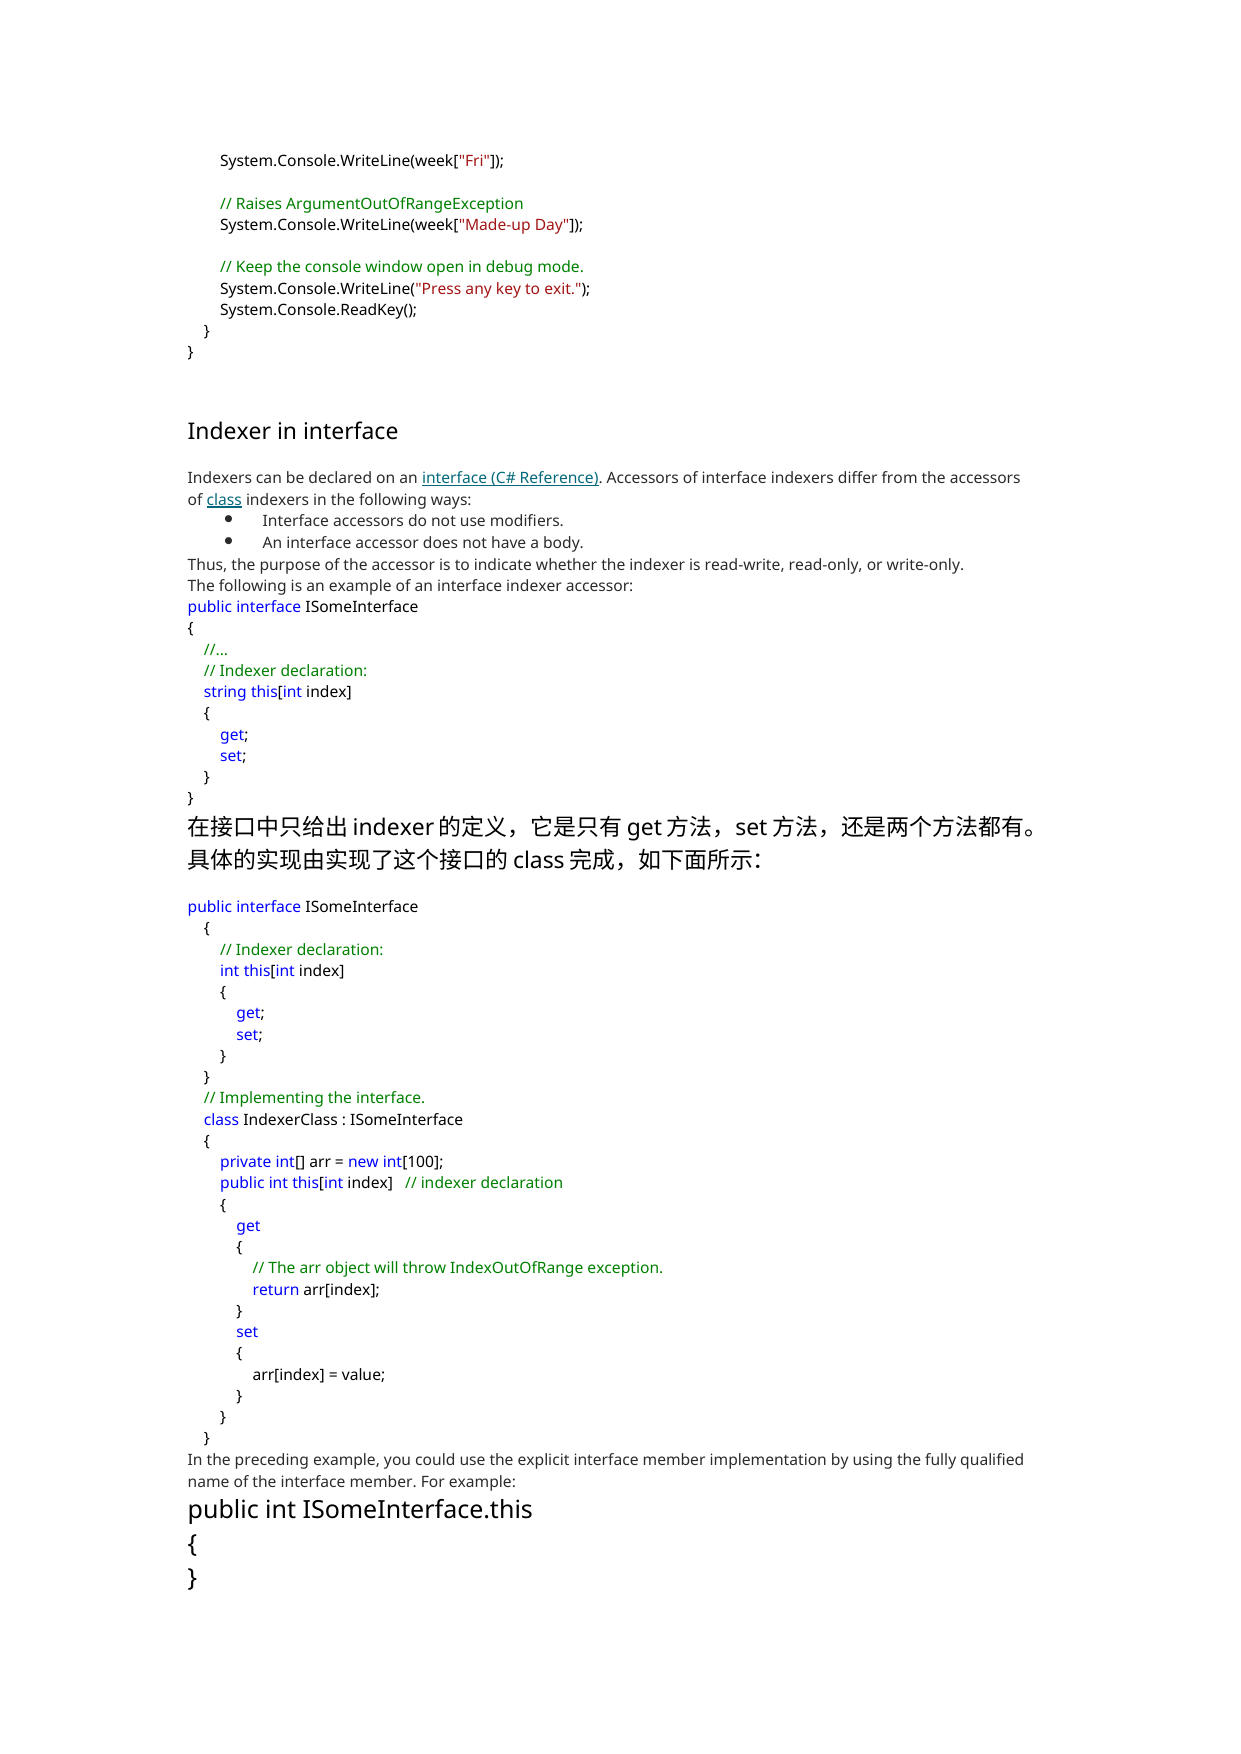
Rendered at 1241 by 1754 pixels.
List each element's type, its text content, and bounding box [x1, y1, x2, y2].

text { [187, 702, 1053, 723]
text int this[int index] [187, 960, 1053, 981]
text // Implementing the interface. [187, 1087, 1053, 1108]
text class IndexerClass : ISomeInterface [187, 1108, 1053, 1130]
text System.Console.WriteLine(week["Made-up Day"]); [187, 214, 1053, 235]
text // Indexer declaration: [187, 938, 1053, 960]
list An interface accessor does not have a body. [225, 531, 1053, 553]
text { [187, 1526, 1053, 1560]
text } [187, 1427, 1053, 1448]
text } [187, 1560, 1053, 1594]
text Indexers can be declared on an interface (C# Reference). Accessors of interface indexers differ from the accessors of class indexers in the following ways: [187, 467, 1053, 510]
text get [187, 1215, 1053, 1236]
text public int ISomeInterface.this [187, 1492, 1053, 1526]
text set; [187, 1023, 1053, 1045]
text { [187, 1130, 1053, 1151]
text { [187, 917, 1053, 938]
text get; [187, 1002, 1053, 1023]
text { [187, 1193, 1053, 1215]
text System.Console.WriteLine("Press any key to exit."); [187, 277, 1053, 299]
text // Keep the console window open in debug mode. [187, 256, 1053, 277]
text } [187, 1406, 1053, 1427]
text } [187, 320, 1053, 341]
text } [187, 787, 1053, 808]
text private int[] arr = new int[100]; [187, 1151, 1053, 1172]
text //... [187, 638, 1053, 660]
text return arr[index]; [187, 1278, 1053, 1300]
text get; [187, 723, 1053, 745]
text public interface ISomeInterface [187, 896, 1053, 917]
text } [187, 1045, 1053, 1066]
text public int this[int index] // indexer declaration [187, 1172, 1053, 1193]
text The following is an example of an interface indexer accessor: [187, 574, 1053, 596]
text public interface ISomeInterface [187, 596, 1053, 617]
text arr[index] = value; [187, 1363, 1053, 1385]
text set [187, 1321, 1053, 1342]
text Indexer in interface [187, 414, 1053, 446]
text System.Console.WriteLine(week["Fri"]); [187, 150, 1053, 171]
text 在接口中只给出indexer的定义，它是只有get方法，set方法，还是两个方法都有。具体的实现由实现了这个接口的class完成，如下面所示： [187, 808, 1053, 875]
list Interface accessors do not use modifiers. [225, 510, 1053, 531]
text } [187, 766, 1053, 787]
text } [187, 1385, 1053, 1406]
text } [187, 341, 1053, 362]
text // Indexer declaration: [187, 660, 1053, 681]
text string this[int index] [187, 681, 1053, 702]
text { [187, 617, 1053, 638]
text set; [187, 745, 1053, 766]
text { [187, 1342, 1053, 1363]
text In the preceding example, you could use the explicit interface member implementation by using the fully qualified name of the interface member. For example: [187, 1448, 1053, 1492]
text { [187, 981, 1053, 1002]
text // The arr object will throw IndexOutOfRange exception. [187, 1257, 1053, 1278]
text Thus, the purpose of the accessor is to indicate whether the indexer is read-write, read-only, or write-only. [187, 553, 1053, 574]
text } [187, 1300, 1053, 1321]
text } [187, 1066, 1053, 1087]
text { [187, 1236, 1053, 1257]
text // Raises ArgumentOutOfRangeException [187, 192, 1053, 214]
text System.Console.ReadKey(); [187, 299, 1053, 320]
